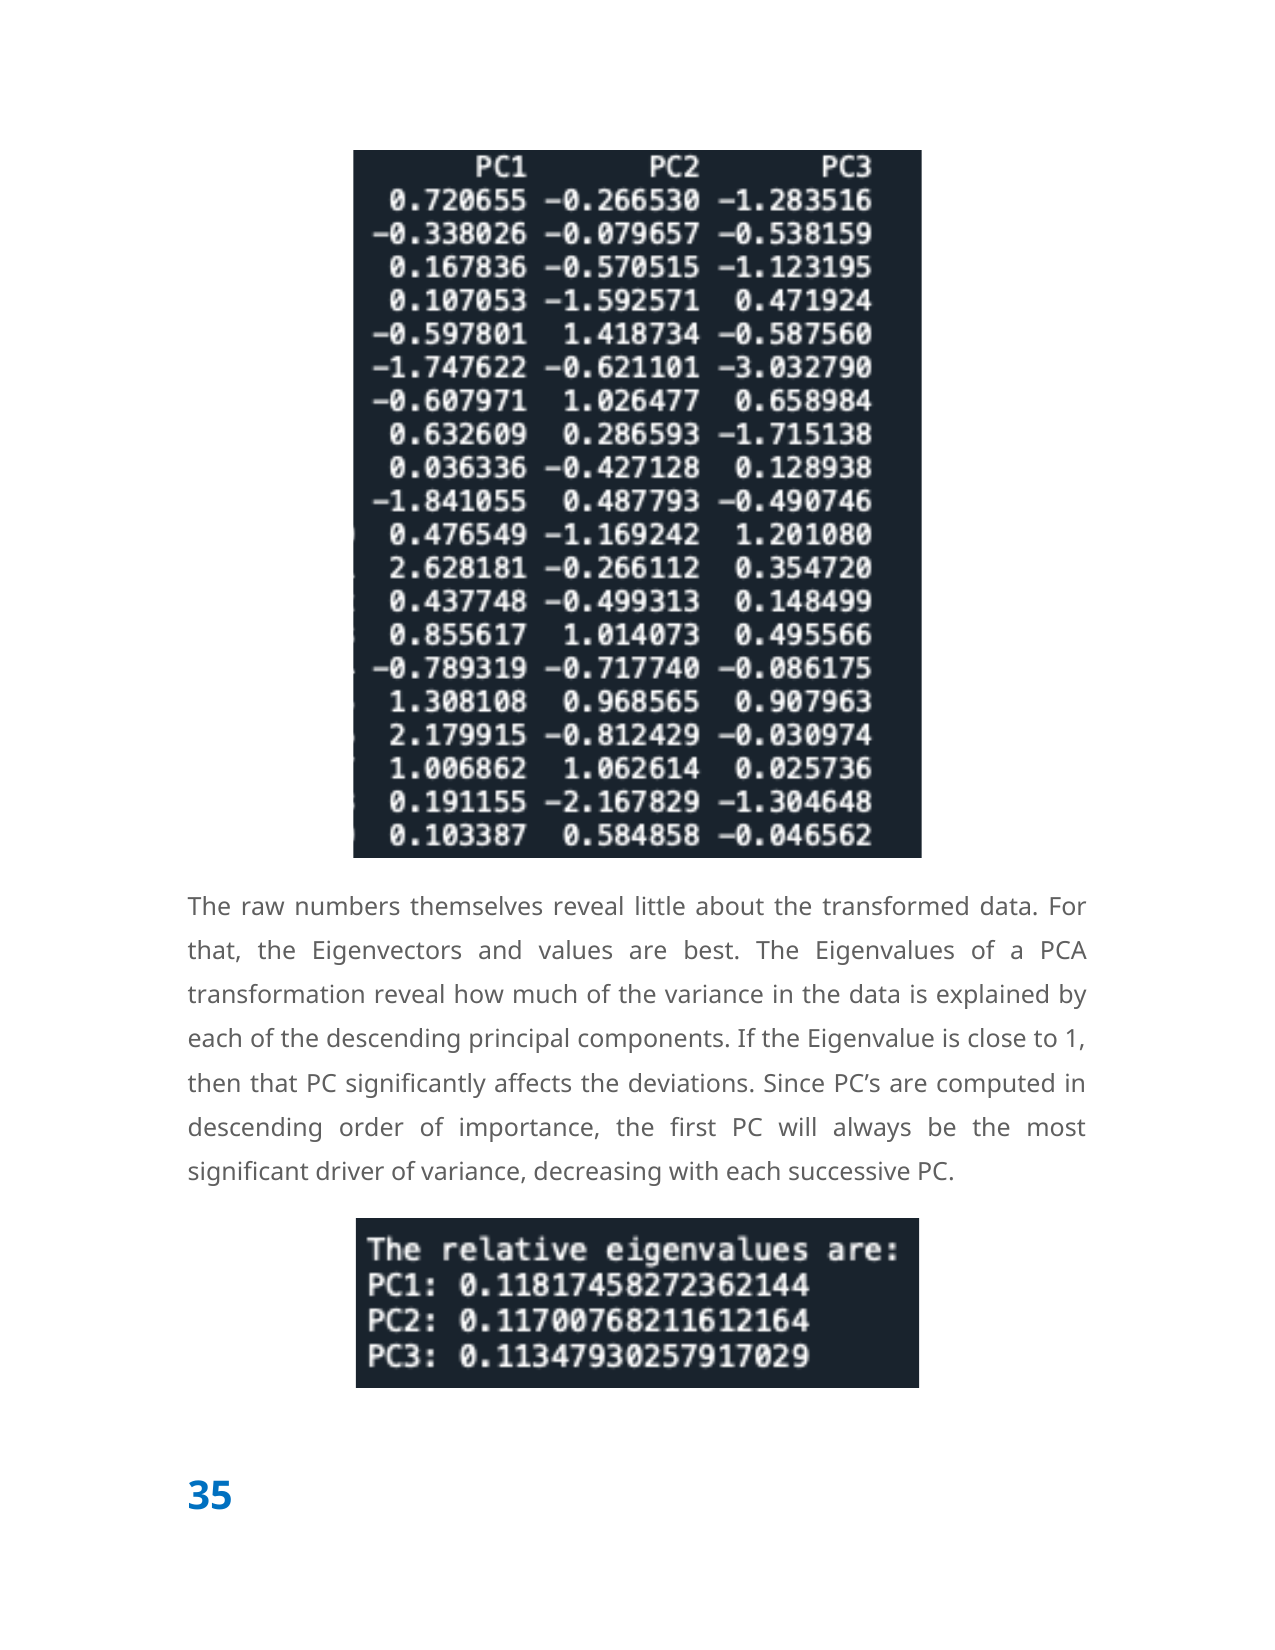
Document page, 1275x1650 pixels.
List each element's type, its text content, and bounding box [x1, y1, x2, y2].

text The raw numbers themselves reveal little about the transformed data. For that, the Eigenvectors and values are best. The Eigenvalues of a PCA transformation reveal how much of the variance in the data is explained by each of the descending principal components. If the Eigenvalue is close to 1, then that PC significantly affects the deviations. Since PC’s are computed in descending order of importance, the first PC will always be the most significant driver of variance, decreasing with each successive PC. [187, 888, 1087, 1188]
picture [355, 1218, 920, 1388]
picture [353, 150, 922, 858]
